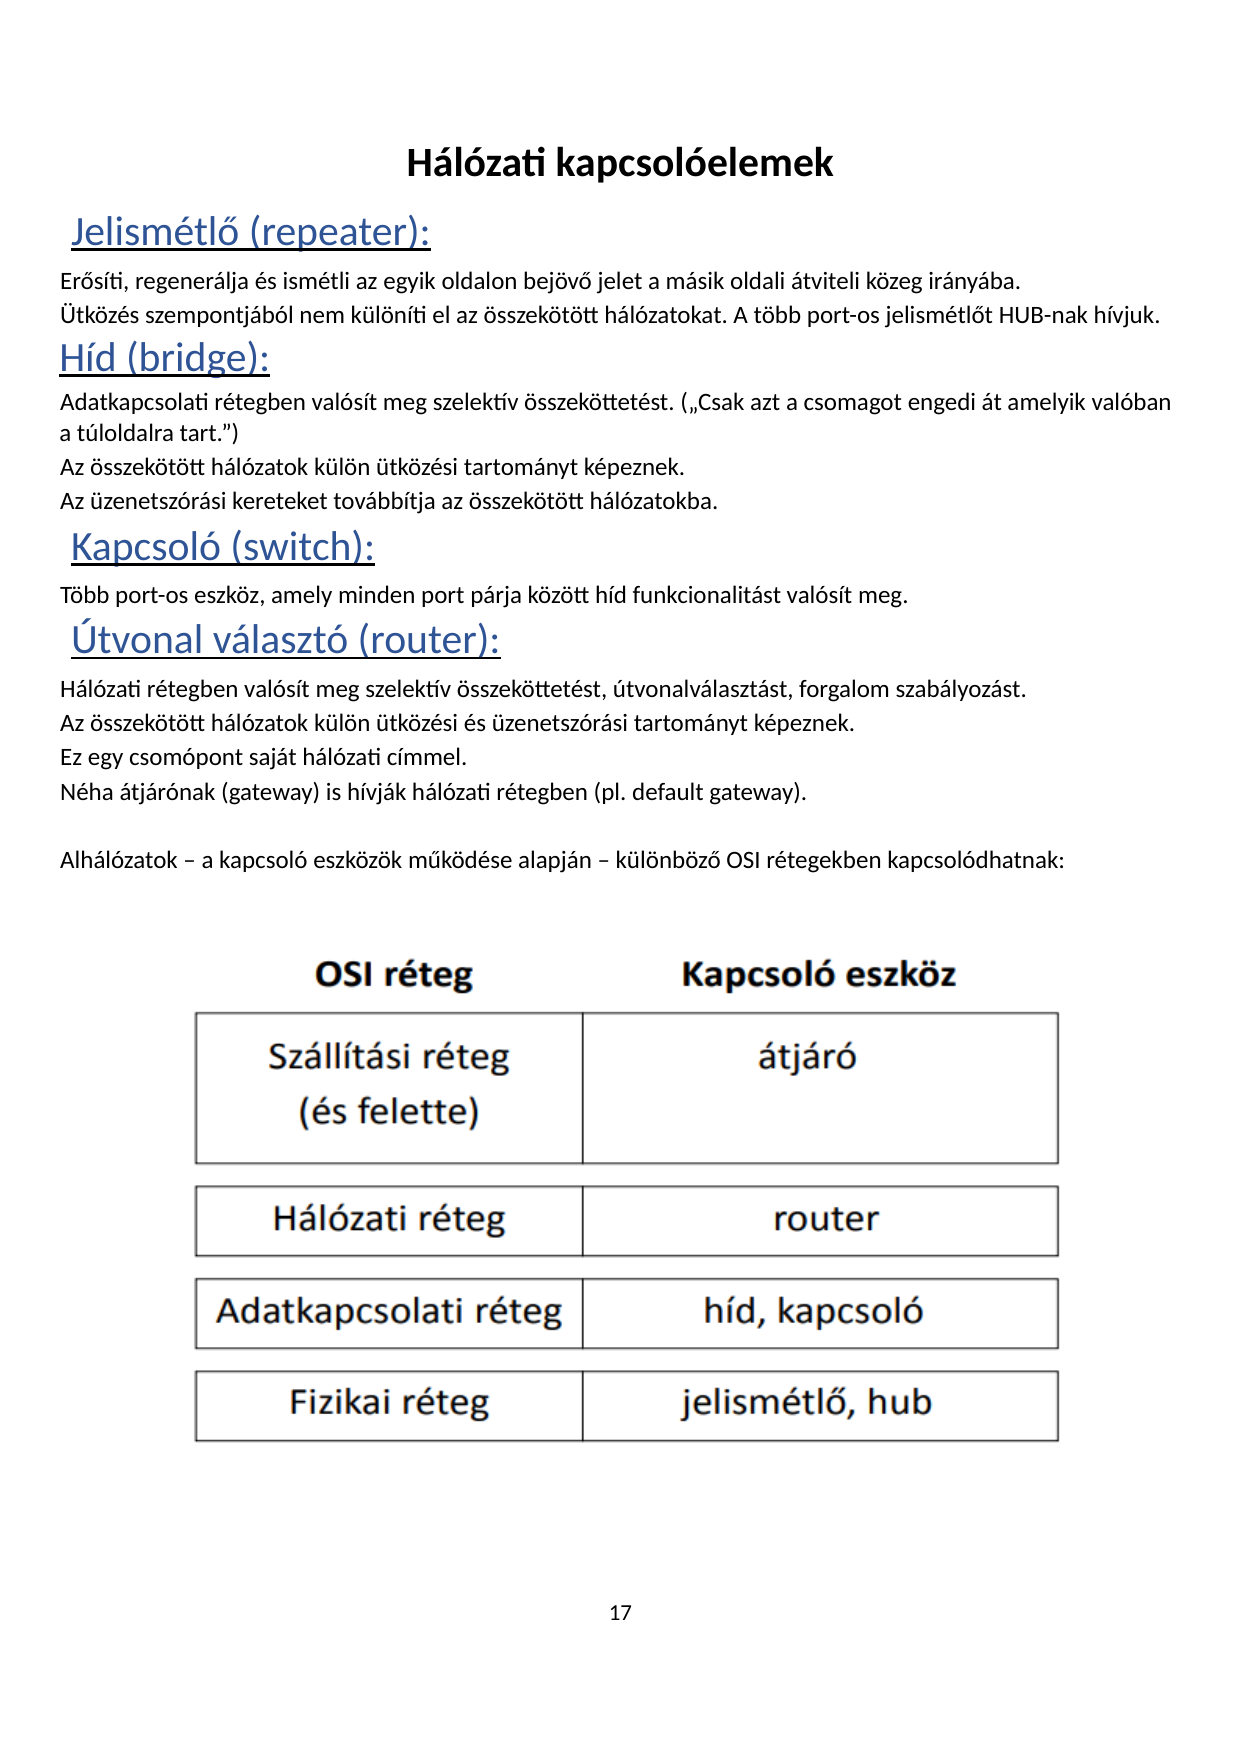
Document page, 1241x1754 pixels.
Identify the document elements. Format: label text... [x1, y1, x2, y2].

text Több port-os eszköz, amely minden port párja között híd funkcionalitást valósít meg. [59, 579, 1181, 610]
text Ez egy csomópont saját hálózati címmel. [59, 742, 1181, 772]
picture [60, 911, 1164, 1495]
text Az üzenetszórási kereteket továbbítja az összekötött hálózatokba. [59, 486, 1181, 516]
text Adatkapcsolati rétegben valósít meg szelektív összeköttetést. („Csak azt a csomagot engedi át amelyik valóban a túloldalra tart.”) [59, 386, 1181, 448]
text Alhálózatok – a kapcsoló eszközök működése alapján – különböző OSI rétegekben kapcsolódhatnak: [59, 844, 1181, 874]
text Ütközés szempontjából nem különíti el az összekötött hálózatokat. A több port-os jelismétlőt HUB-nak hívjuk. Híd (bridge): [59, 299, 1181, 382]
text Néha átjárónak (gateway) is hívják hálózati rétegben (pl. default gateway). [59, 776, 1181, 806]
subtitle Útvonal választó (router): [71, 613, 1168, 664]
text Hálózati rétegben valósít meg szelektív összeköttetést, útvonalválasztást, forgalom szabályozást. [59, 673, 1181, 704]
text Az összekötött hálózatok külön ütközési és üzenetszórási tartományt képeznek. [59, 707, 1181, 738]
subtitle Hálózati kapcsolóelemek [59, 136, 1181, 187]
subtitle Kapcsoló (switch): [71, 519, 1168, 570]
text Az összekötött hálózatok külön ütközési tartományt képeznek. [59, 451, 1181, 482]
text Erősíti, regenerálja és ismétli az egyik oldalon bejövő jelet a másik oldali átviteli közeg irányába. [59, 265, 1181, 296]
subtitle Jelismétlő (repeater): [71, 205, 1168, 256]
